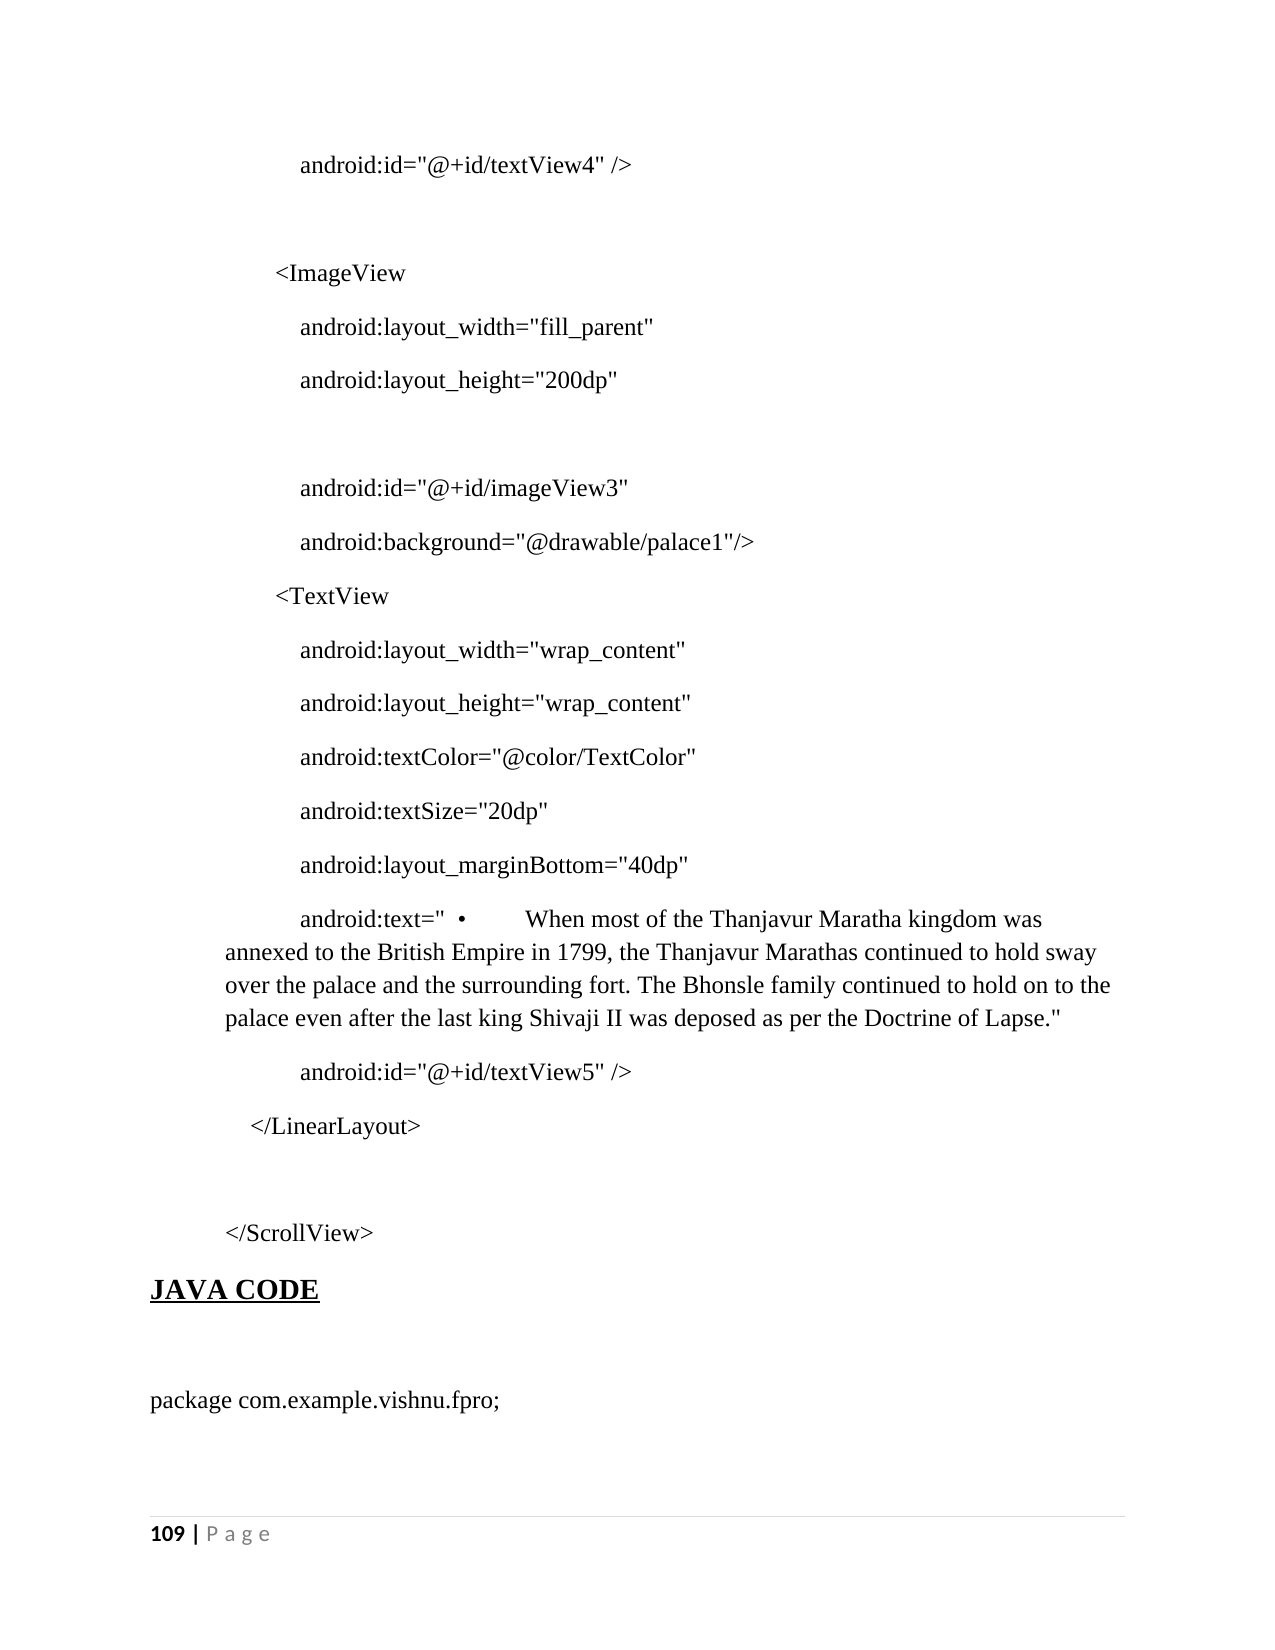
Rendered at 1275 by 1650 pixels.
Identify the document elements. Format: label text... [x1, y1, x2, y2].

text android:layout_marginBottom="40dp" [225, 850, 1125, 879]
text android:layout_height="200dp" [225, 365, 1125, 394]
text android:layout_width="fill_parent" [225, 312, 1125, 340]
text android:text=" • When most of the Thanjavur Maratha kingdom was annexed to the British Empire in 1799, the Thanjavur Marathas continued to hold sway over the palace and the surrounding fort. The Bhonsle family continued to hold on to the palace even after the last king Shivaji II was deposed as per the Doctrine of Lapse." [225, 904, 1125, 1032]
text <ImageView [225, 258, 1125, 286]
text android:layout_width="wrap_content" [225, 635, 1125, 663]
text android:layout_height="wrap_content" [225, 688, 1125, 717]
text JAVA CODE [150, 1272, 1125, 1306]
text android:id="@+id/imageView3" [225, 473, 1125, 502]
text android:id="@+id/textView4" /> [225, 150, 1125, 179]
text android:textColor="@color/TextColor" [225, 742, 1125, 771]
text android:textSize="20dp" [225, 796, 1125, 825]
text <TextView [225, 581, 1125, 609]
text </ScrollView> [225, 1218, 1125, 1247]
text android:background="@drawable/palace1"/> [225, 527, 1125, 556]
text package com.example.vishnu.fpro; [150, 1385, 1125, 1413]
text </LinearLayout> [225, 1111, 1125, 1139]
text android:id="@+id/textView5" /> [225, 1057, 1125, 1086]
